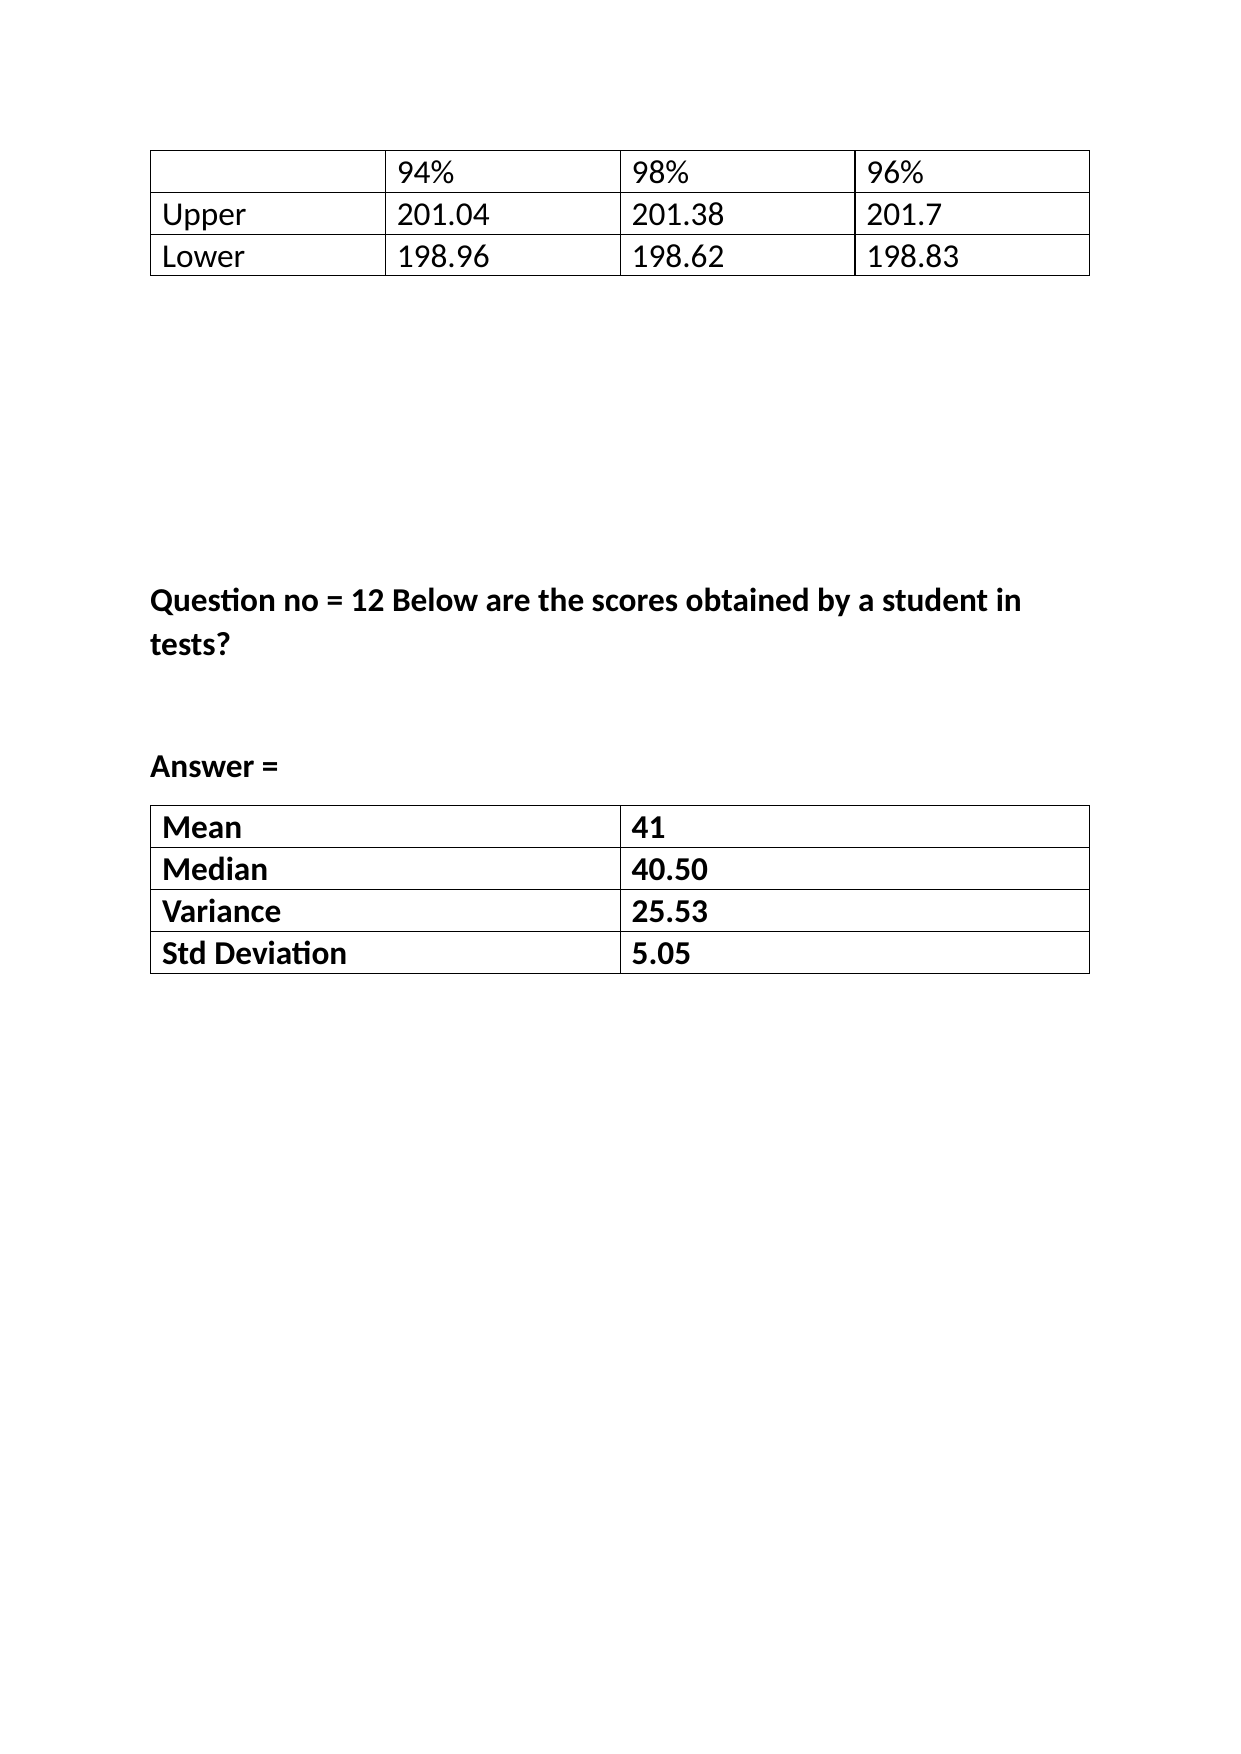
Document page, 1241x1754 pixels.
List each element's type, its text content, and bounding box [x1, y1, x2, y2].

table_header Mean [151, 806, 620, 847]
table_cell 198.83 [856, 235, 1089, 275]
table_cell Std Deviation [151, 932, 620, 972]
text Question no = 12 Below are the scores obtained by a student in tests? [150, 579, 1090, 664]
table_header 96% [856, 151, 1089, 192]
table_cell 25.53 [621, 890, 1089, 931]
table_header [151, 151, 385, 192]
table_cell Upper [151, 193, 385, 233]
table_cell Variance [151, 890, 620, 931]
table_cell 198.96 [386, 235, 620, 275]
table_cell 40.50 [621, 848, 1089, 889]
table_cell 201.38 [621, 193, 854, 233]
table_cell 198.62 [621, 235, 854, 275]
table_header 98% [621, 151, 854, 192]
table_cell Lower [151, 235, 385, 275]
table_header 41 [621, 806, 1089, 847]
text Answer = [150, 745, 1090, 785]
table_header 94% [386, 151, 620, 192]
table_cell 201.04 [386, 193, 620, 233]
table_cell 5.05 [621, 932, 1089, 972]
table_cell 201.7 [856, 193, 1089, 233]
table_cell Median [151, 848, 620, 889]
